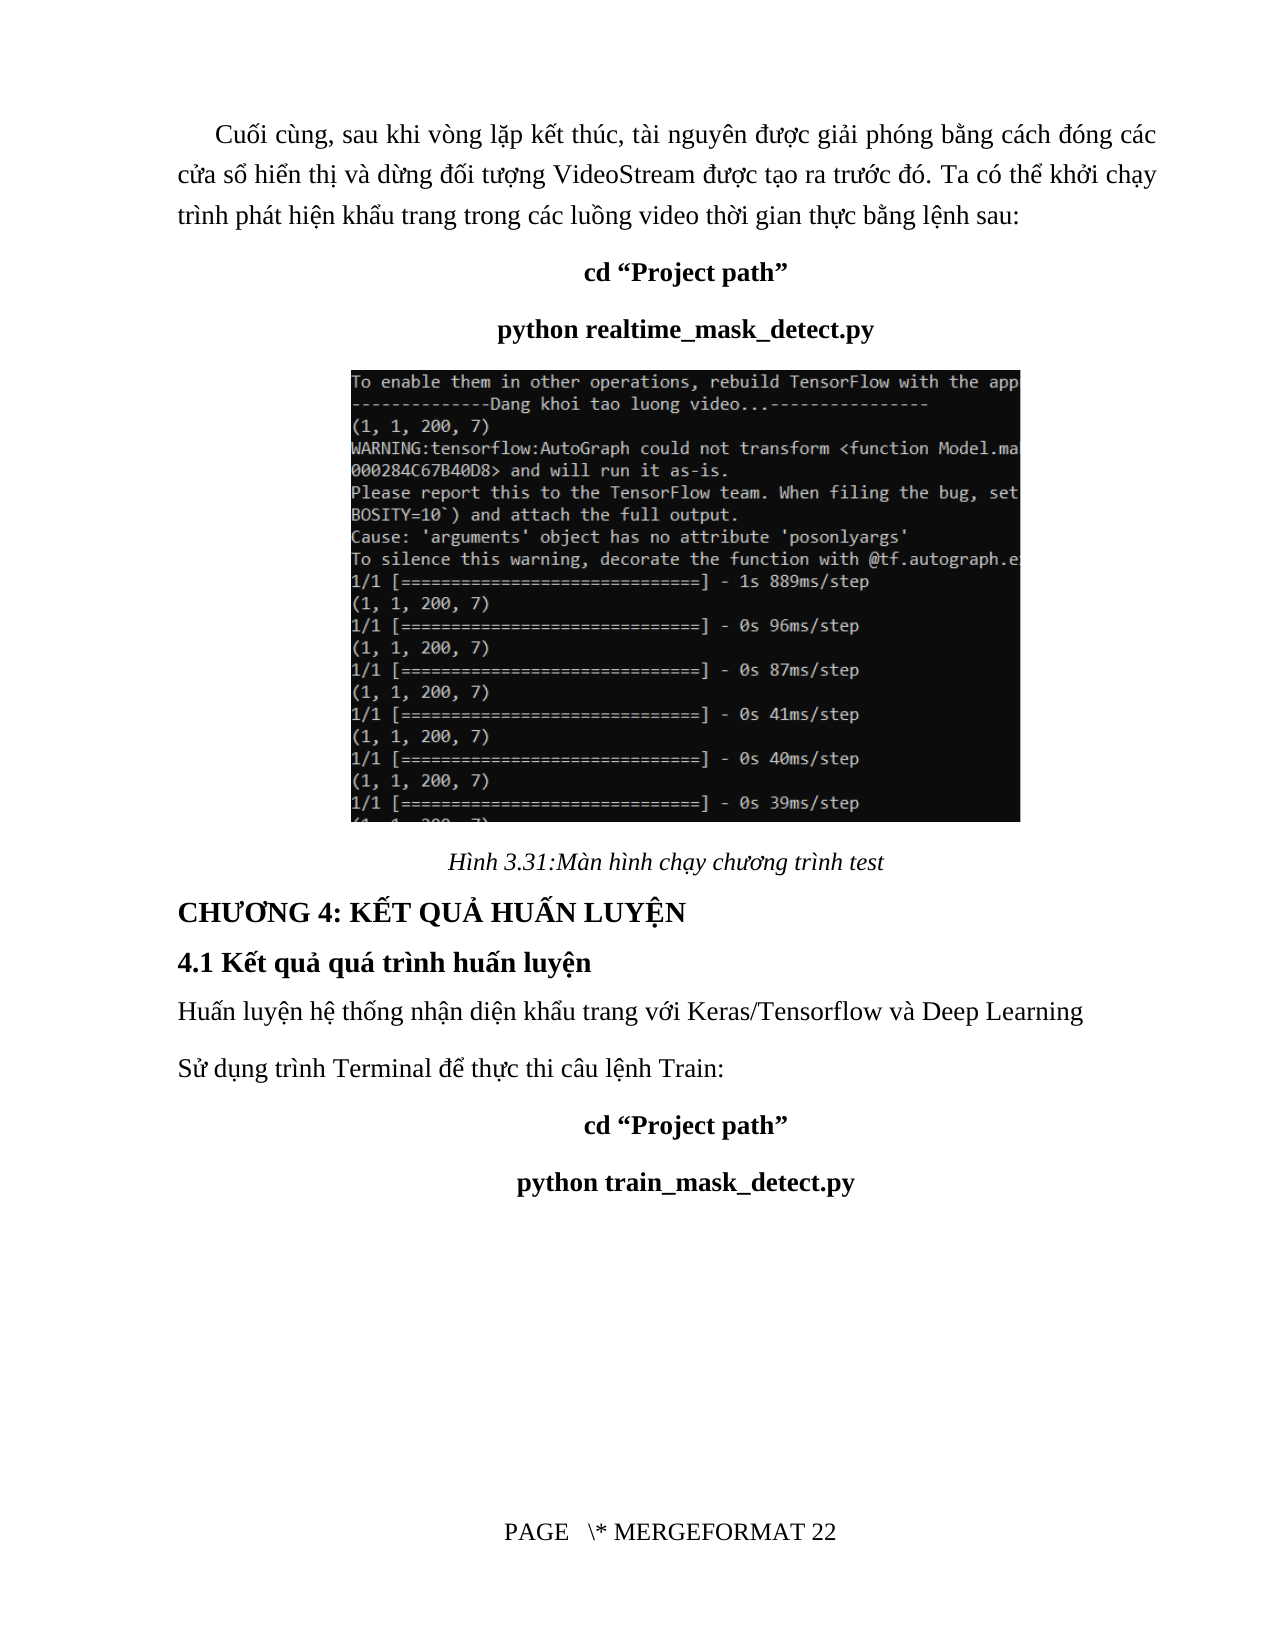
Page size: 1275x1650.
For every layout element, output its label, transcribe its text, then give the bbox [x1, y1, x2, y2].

text cd “Project path” [177, 256, 1157, 287]
text 4.1 Kết quả quá trình huấn luyện [177, 945, 1157, 978]
text Cuối cùng, sau khi vòng lặp kết thúc, tài nguyên được giải phóng bằng cách đóng các cửa sổ hiển thị và dừng đối tượng VideoStream được tạo ra trước đó. Ta có thể khởi chạy trình phát hiện khẩu trang trong các luồng video thời gian thực bằng lệnh sau: [177, 118, 1157, 230]
picture [351, 370, 1021, 822]
text Sử dụng trình Terminal để thực thi câu lệnh Train: [177, 1052, 1157, 1083]
text Hình 3.31:Màn hình chạy chương trình test [177, 847, 1157, 876]
text CHƯƠNG 4: KẾT QUẢ HUẤN LUYỆN [177, 895, 1157, 928]
text Huấn luyện hệ thống nhận diện khẩu trang với Keras/Tensorflow và Deep Learning [177, 995, 1157, 1026]
text cd “Project path” [177, 1109, 1157, 1141]
text python train_mask_detect.py [177, 1167, 1157, 1198]
text python realtime_mask_detect.py [177, 313, 1157, 344]
